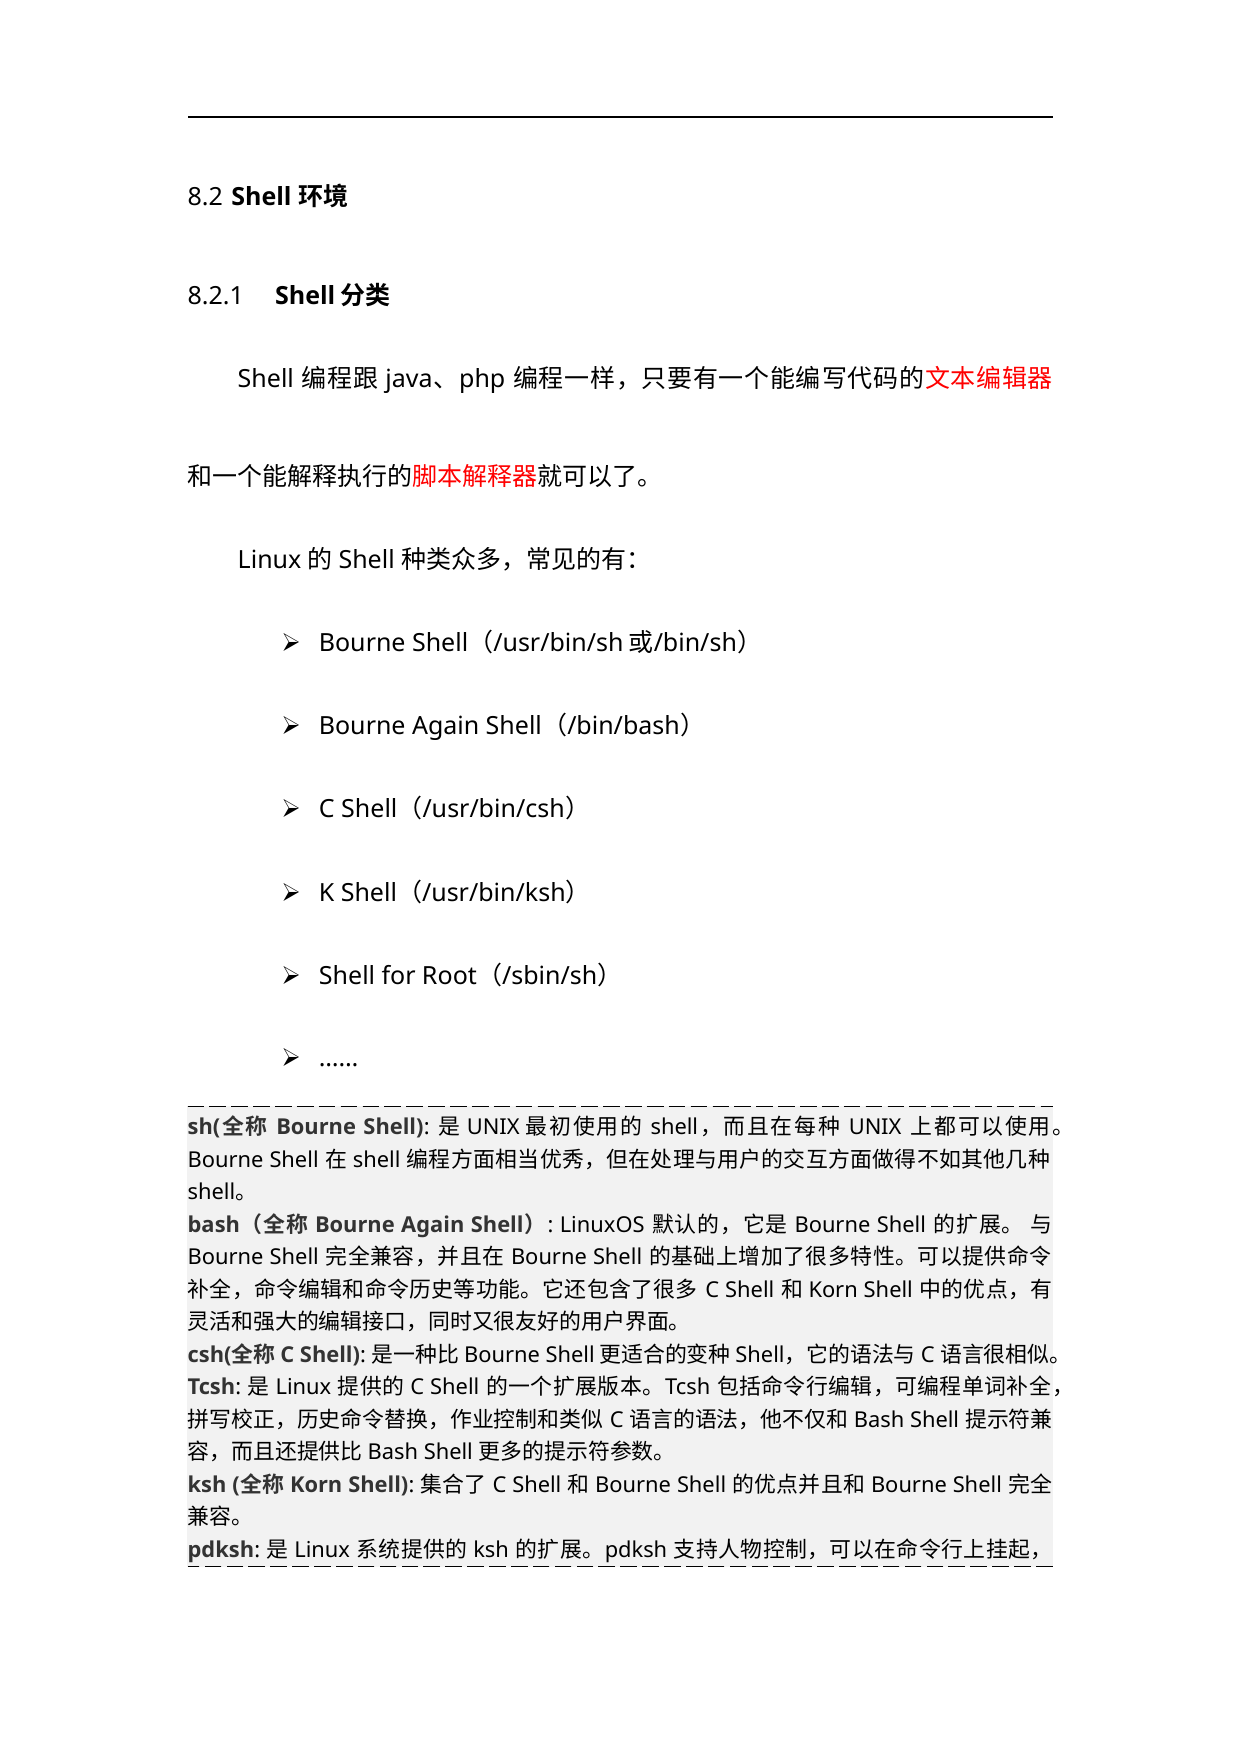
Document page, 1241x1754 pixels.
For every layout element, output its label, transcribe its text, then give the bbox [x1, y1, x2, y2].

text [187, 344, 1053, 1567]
subtitle Shell分类 [187, 261, 1053, 326]
subtitle Shell 环境 [187, 162, 1053, 227]
